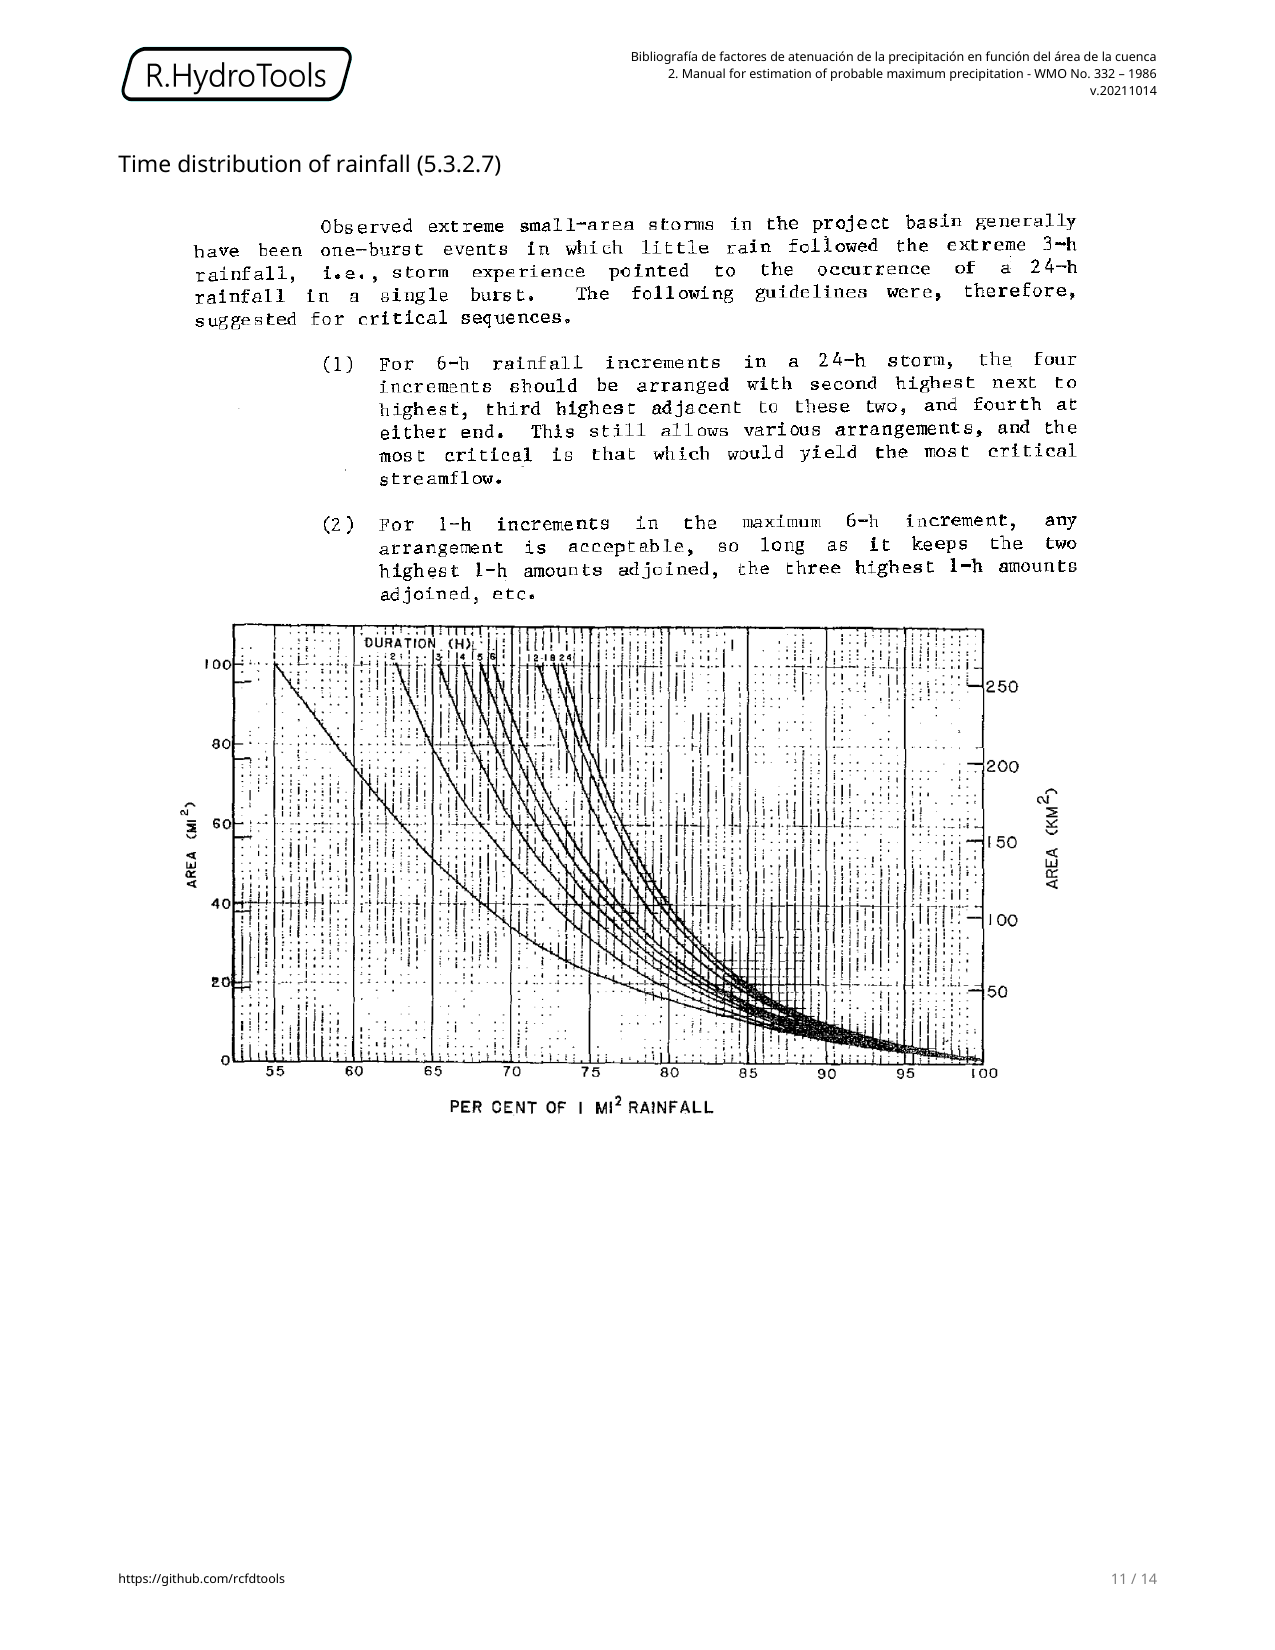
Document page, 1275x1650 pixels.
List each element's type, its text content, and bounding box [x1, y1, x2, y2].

subtitle Time distribution of rainfall (5.3.2.7) [118, 148, 1157, 179]
picture [118, 44, 355, 104]
picture [177, 207, 1098, 1129]
